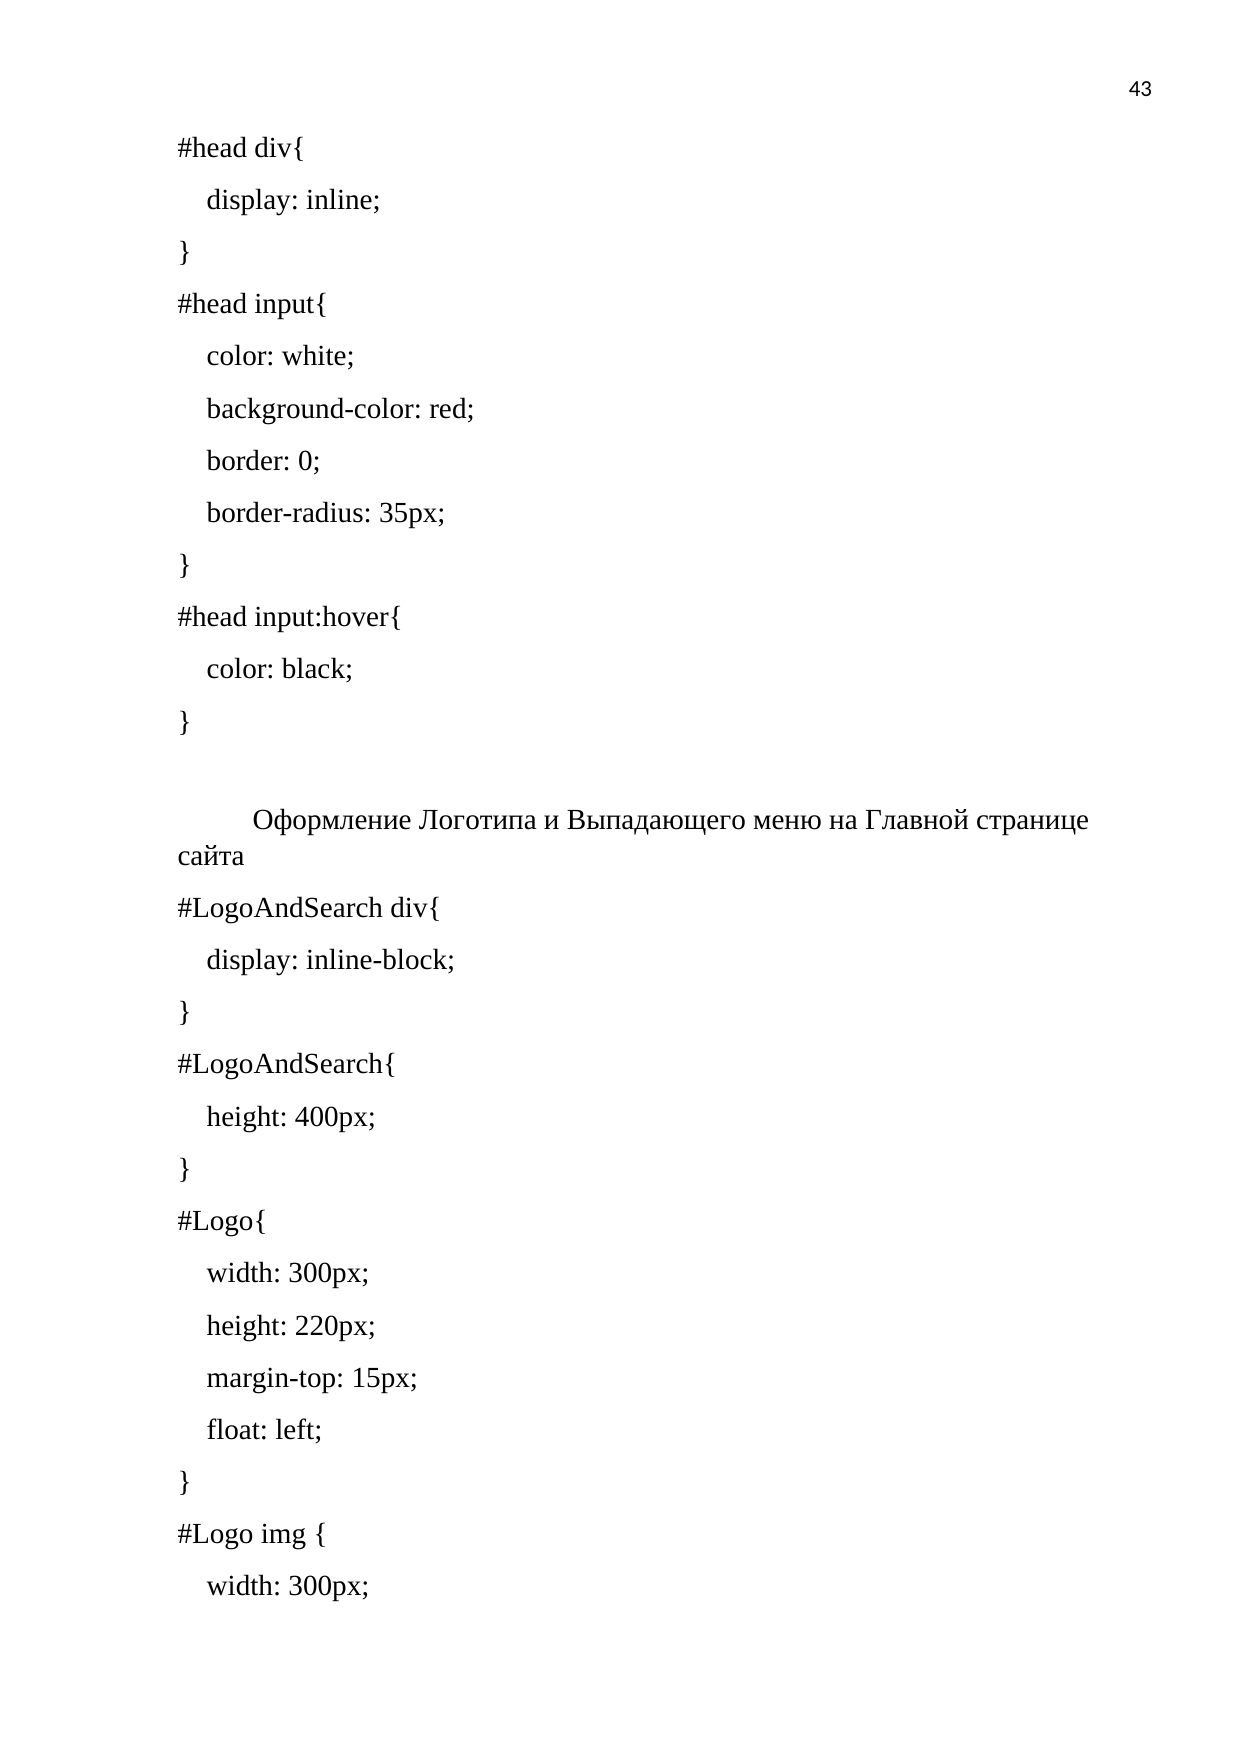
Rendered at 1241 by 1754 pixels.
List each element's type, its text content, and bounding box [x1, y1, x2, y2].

text } [177, 1151, 1152, 1184]
text #head input{ [177, 286, 1152, 320]
text width: 300px; [177, 1255, 1152, 1289]
text height: 400px; [177, 1099, 1152, 1132]
text color: white; [177, 338, 1152, 372]
text } [177, 1464, 1152, 1498]
text background-color: red; [177, 391, 1152, 424]
text #Logo img { [177, 1516, 1152, 1550]
text #head div{ [177, 130, 1152, 163]
text display: inline-block; [177, 942, 1152, 976]
text #LogoAndSearch{ [177, 1047, 1152, 1080]
text height: 220px; [177, 1308, 1152, 1341]
text #head input:hover{ [177, 599, 1152, 633]
text border-radius: 35px; [177, 495, 1152, 529]
text Оформление Логотипа и Выпадающего меню на Главной странице сайта [177, 802, 1152, 871]
text width: 300px; [177, 1568, 1152, 1602]
text } [177, 704, 1152, 737]
text display: inline; [177, 182, 1152, 216]
text margin-top: 15px; [177, 1360, 1152, 1393]
text } [177, 994, 1152, 1028]
text } [177, 547, 1152, 581]
text color: black; [177, 652, 1152, 685]
text #LogoAndSearch div{ [177, 890, 1152, 924]
text float: left; [177, 1412, 1152, 1446]
text #Logo{ [177, 1203, 1152, 1237]
text } [177, 234, 1152, 268]
text border: 0; [177, 443, 1152, 476]
